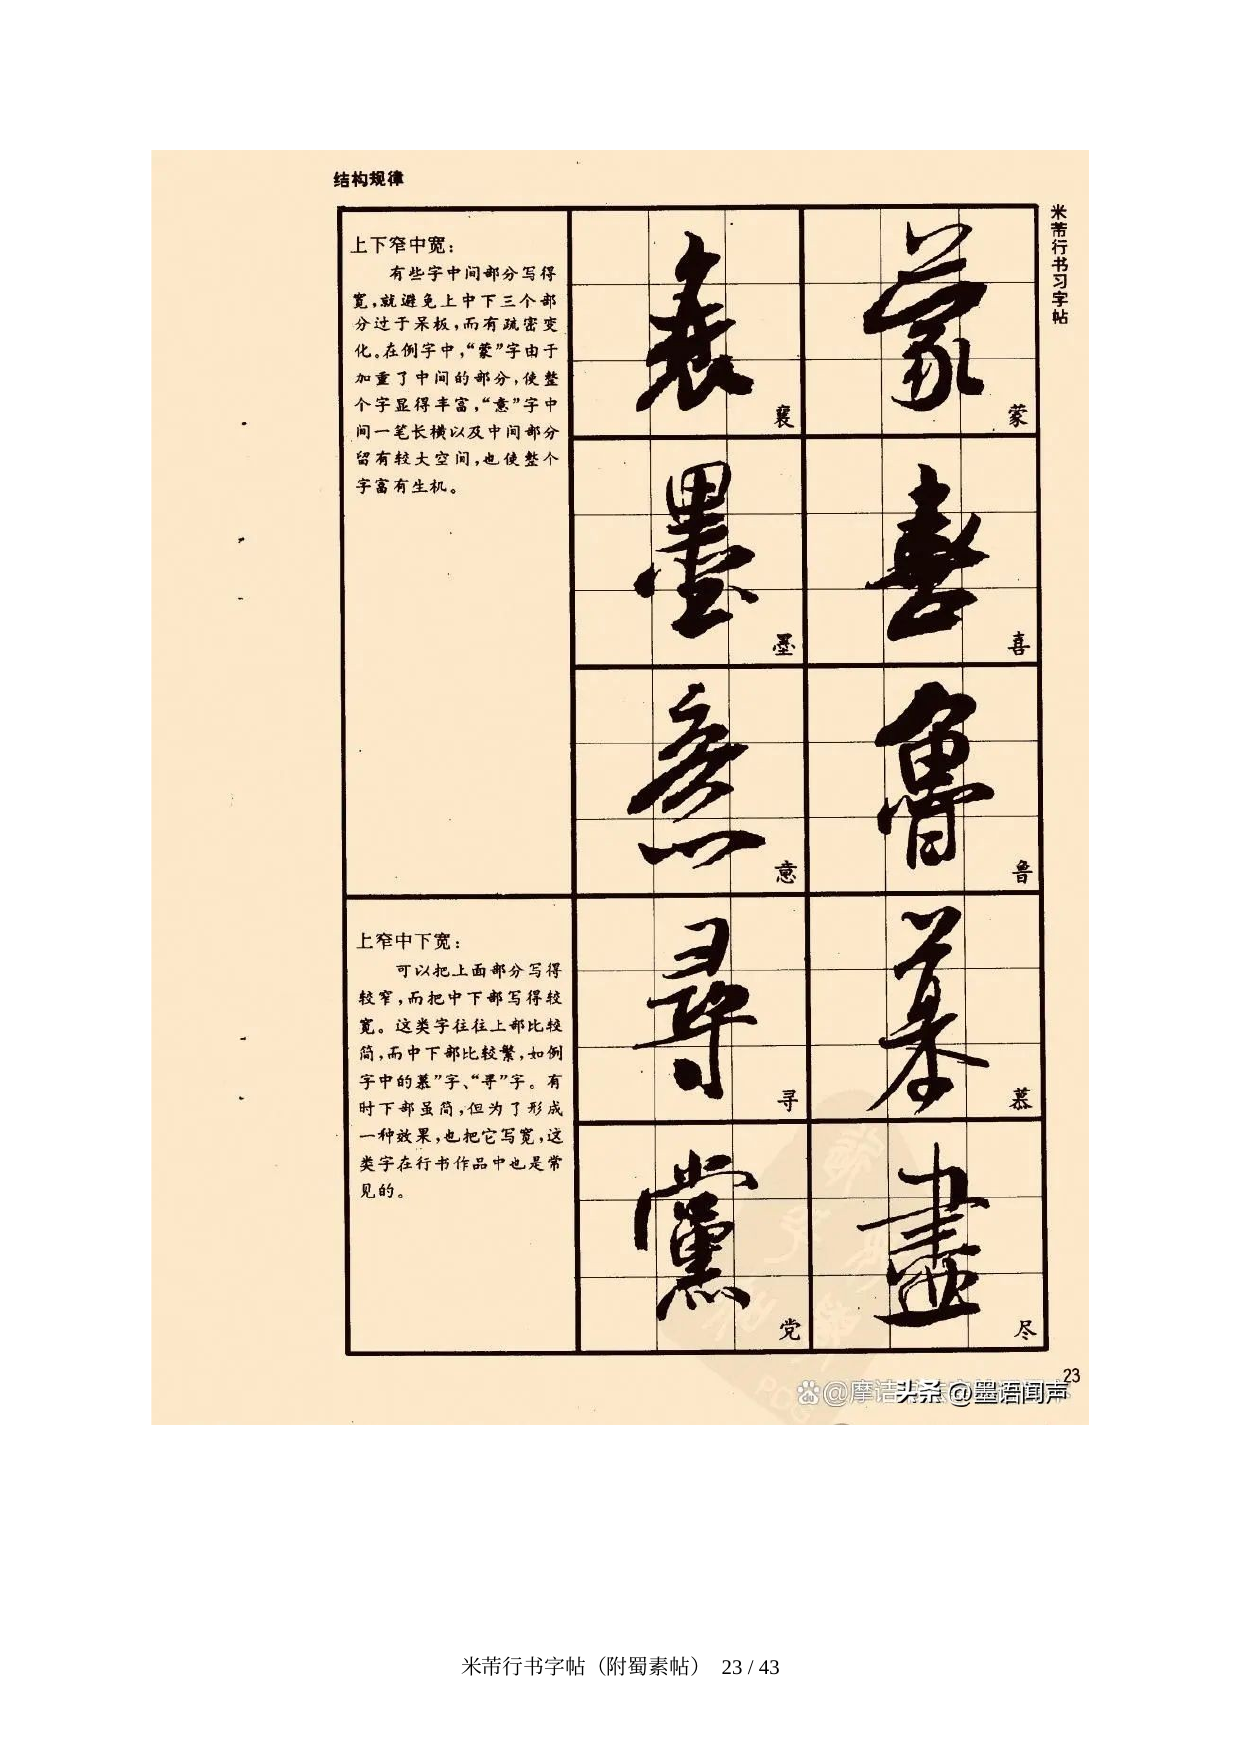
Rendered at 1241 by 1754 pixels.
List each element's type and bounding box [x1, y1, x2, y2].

picture [151, 150, 1089, 1425]
